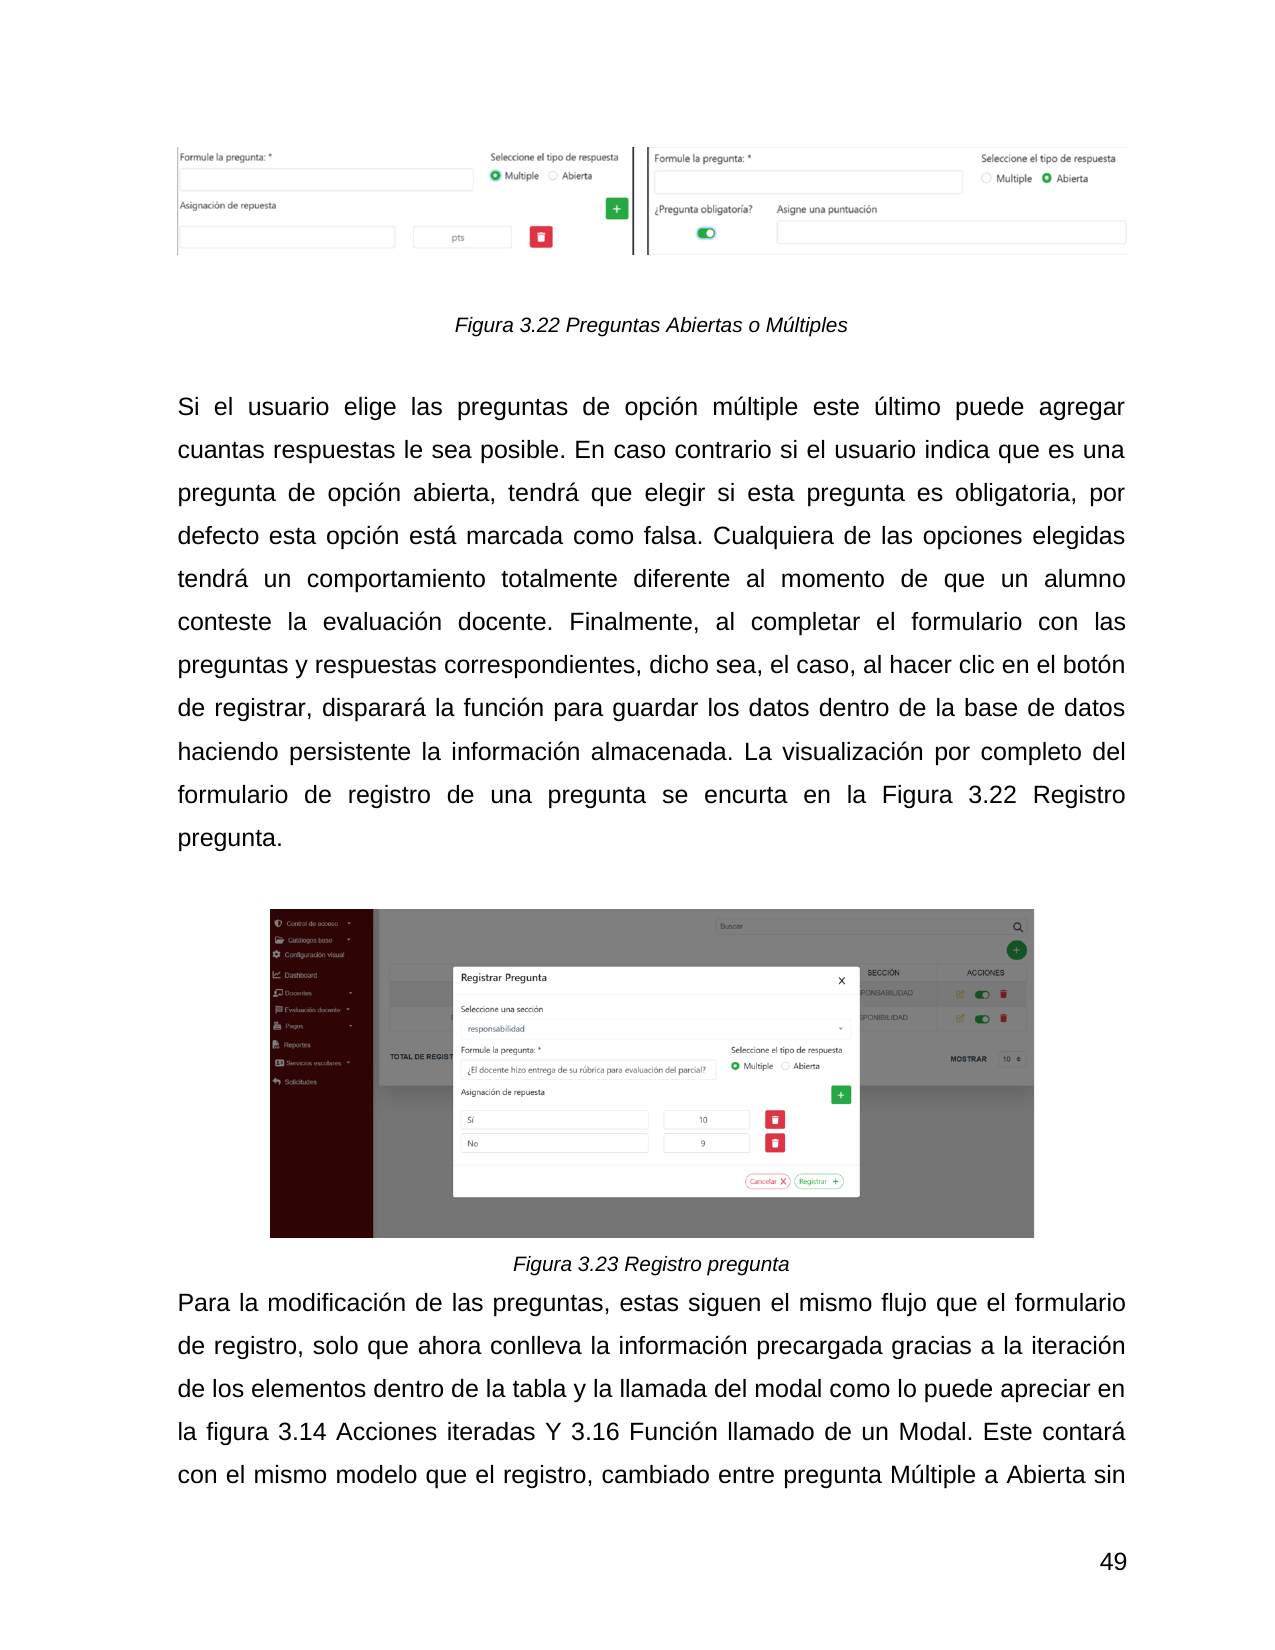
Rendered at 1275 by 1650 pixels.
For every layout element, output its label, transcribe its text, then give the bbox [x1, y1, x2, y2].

text Si el usuario elige las preguntas de opción múltiple este último puede agregar cuantas respuestas le sea posible. En caso contrario si el usuario indica que es una pregunta de opción abierta, tendrá que elegir si esta pregunta es obligatoria, por defecto esta opción está marcada como falsa. Cualquiera de las opciones elegidas tendrá un comportamiento totalmente diferente al momento de que un alumno conteste la evaluación docente. Finalmente, al completar el formulario con las preguntas y respuestas correspondientes, dicho sea, el caso, al hacer clic en el botón de registrar, disparará la función para guardar los datos dentro de la base de datos haciendo persistente la información almacenada. La visualización por completo del formulario de registro de una pregunta se encurta en la Figura 3.22 Registro pregunta. [177, 392, 1127, 852]
picture [177, 147, 1128, 255]
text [177, 1288, 1127, 1489]
picture [270, 909, 1035, 1238]
